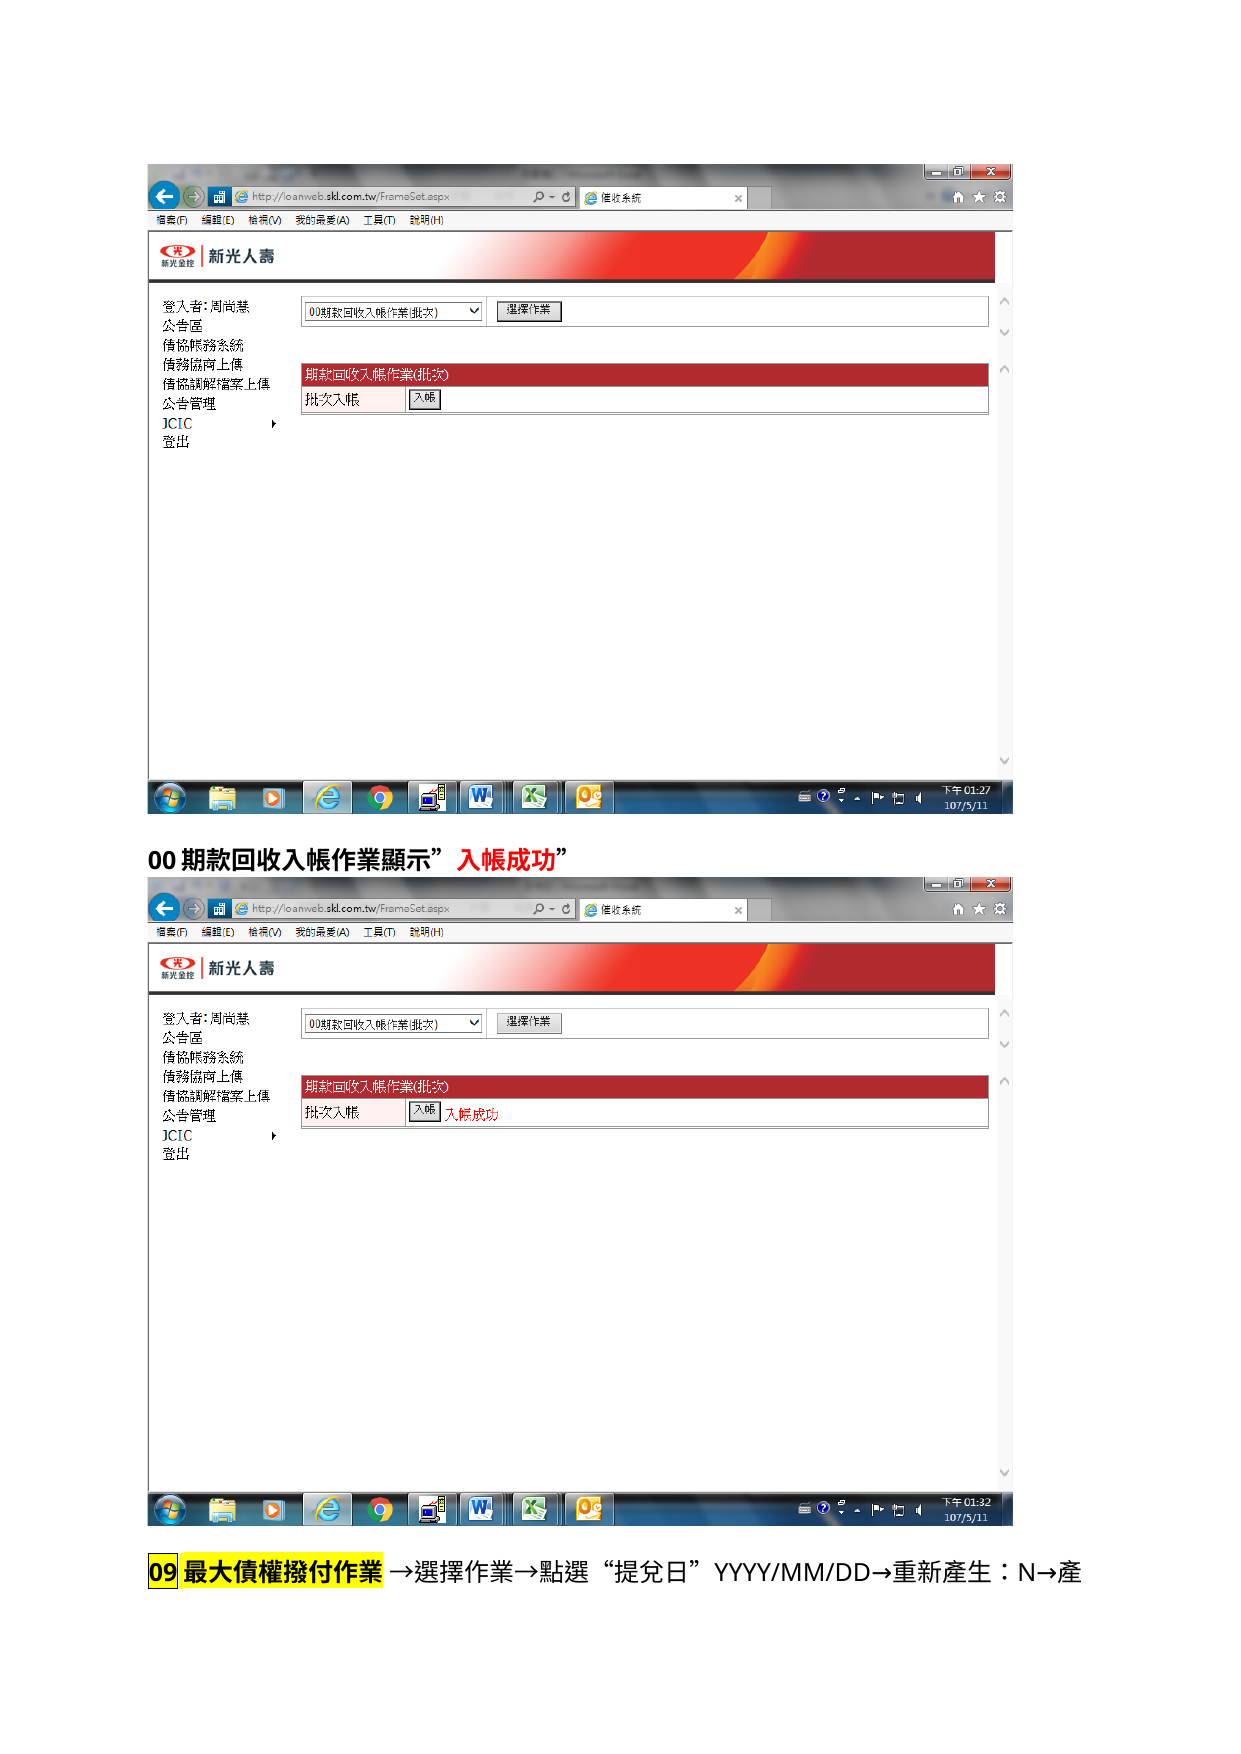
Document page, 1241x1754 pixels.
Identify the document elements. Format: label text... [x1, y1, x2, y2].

text 00期款回收入帳作業顯示”入帳成功” [148, 839, 1092, 877]
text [148, 1552, 1092, 1589]
picture [147, 877, 1013, 1526]
picture [147, 164, 1013, 814]
